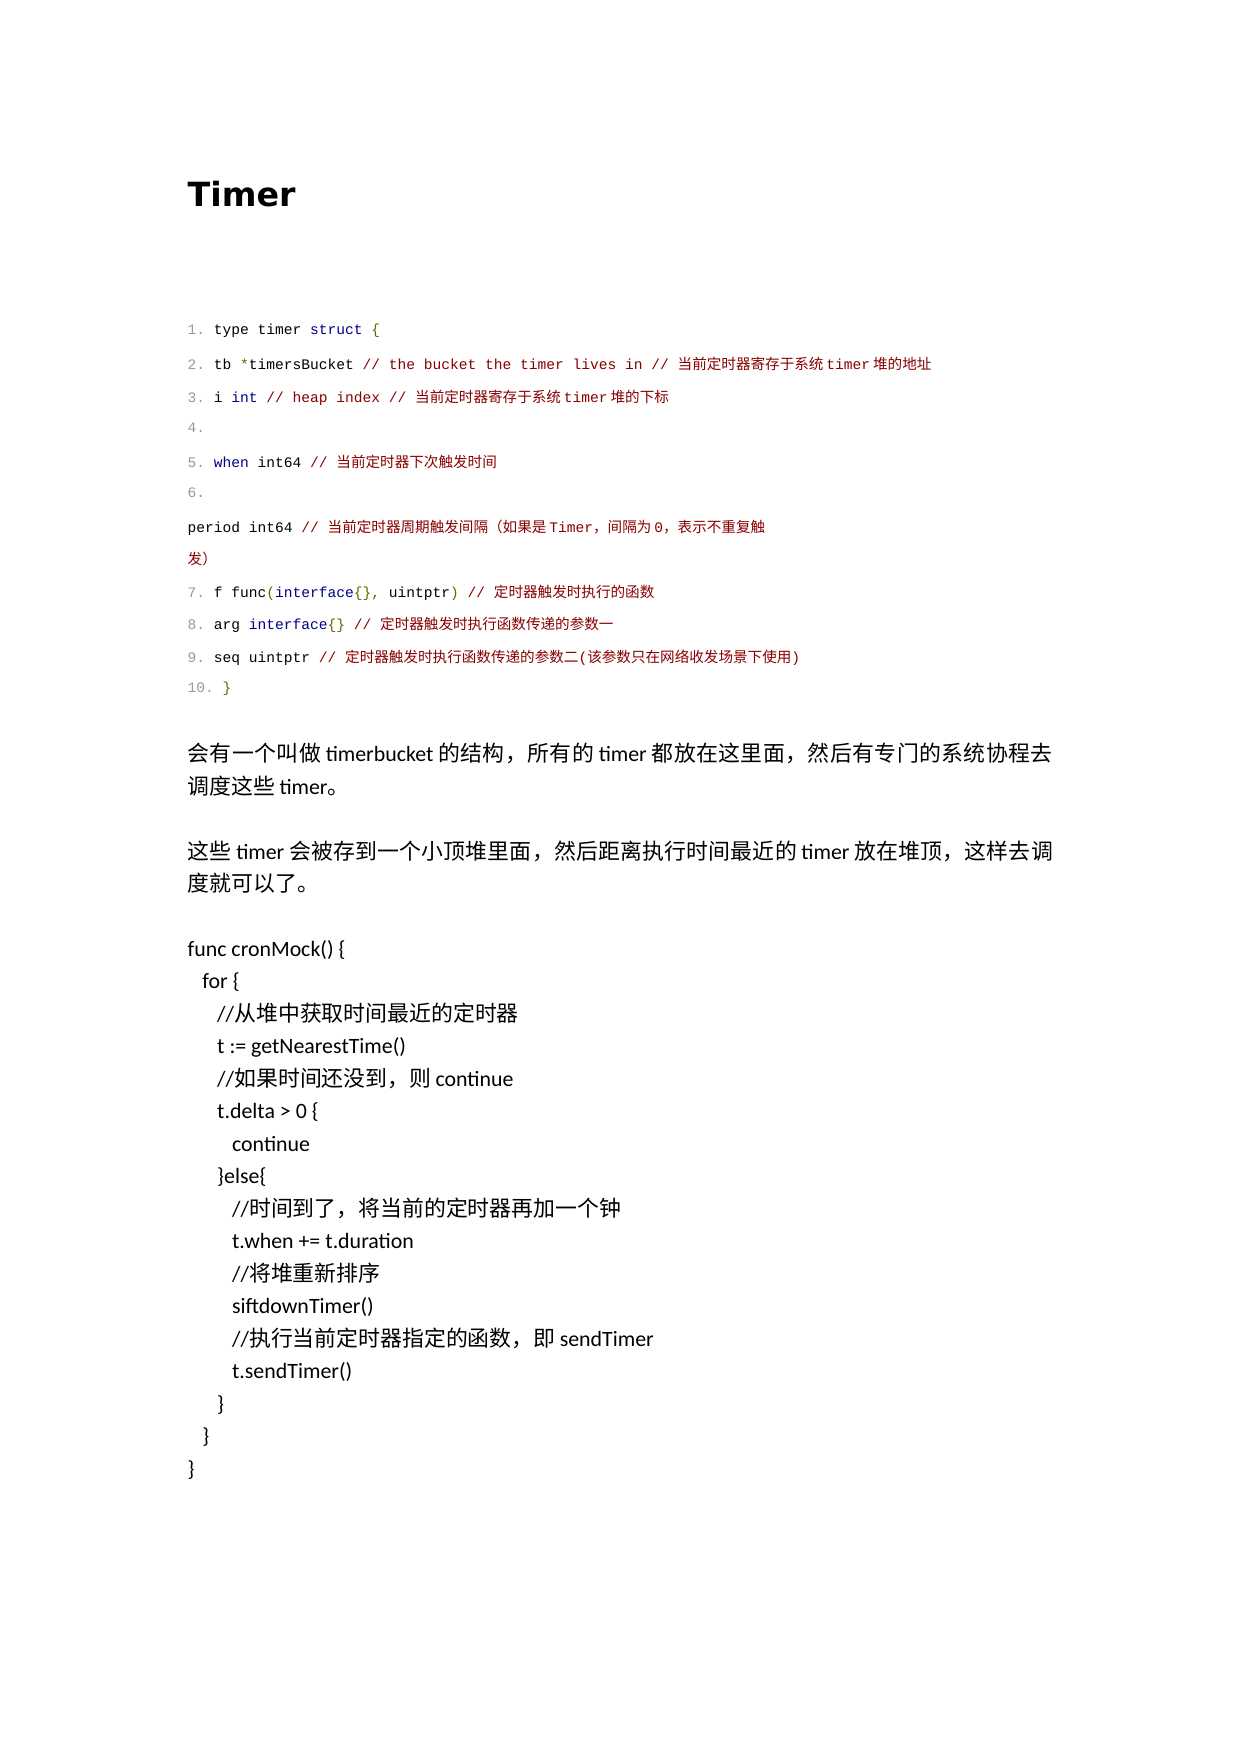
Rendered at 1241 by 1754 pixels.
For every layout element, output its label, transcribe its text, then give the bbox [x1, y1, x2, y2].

text 9. seq uintptr // 定时器触发时执行函数传递的参数二(该参数只在网络收发场景下使用) [187, 639, 1053, 672]
text //将堆重新排序 [187, 1257, 1053, 1289]
text 发） [187, 542, 1053, 574]
text } [187, 1452, 1053, 1484]
text t.sendTimer() [187, 1354, 1053, 1387]
text 这些timer会被存到一个小顶堆里面，然后距离执行时间最近的timer放在堆顶，这样去调度就可以了。 [187, 834, 1053, 899]
text t.delta > 0 { [187, 1094, 1053, 1127]
text 5. when int64 // 当前定时器下次触发时间 [187, 444, 1053, 477]
text 8. arg interface{} // 定时器触发时执行函数传递的参数一 [187, 607, 1053, 639]
text t.when += t.duration [187, 1224, 1053, 1257]
text for { [187, 964, 1053, 997]
text } [187, 1419, 1053, 1452]
subtitle Timer [187, 162, 1053, 227]
text 1. type timer struct { [187, 314, 1053, 347]
text siftdownTimer() [187, 1289, 1053, 1322]
text //如果时间还没到，则continue [187, 1062, 1053, 1094]
text continue [187, 1127, 1053, 1159]
text //执行当前定时器指定的函数，即sendTimer [187, 1322, 1053, 1354]
text 2. tb *timersBucket // the bucket the timer lives in // 当前定时器寄存于系统timer堆的地址 [187, 347, 1053, 379]
text 7. f func(interface{}, uintptr) // 定时器触发时执行的函数 [187, 574, 1053, 607]
text 3. i int // heap index // 当前定时器寄存于系统timer堆的下标 [187, 379, 1053, 412]
text func cronMock() { [187, 932, 1053, 964]
text 6. [187, 477, 1053, 509]
text 4. [187, 412, 1053, 444]
text //时间到了，将当前的定时器再加一个钟 [187, 1192, 1053, 1224]
text 10. } [187, 672, 1053, 704]
text //从堆中获取时间最近的定时器 [187, 997, 1053, 1029]
text 会有一个叫做timerbucket的结构，所有的timer都放在这里面，然后有专门的系统协程去调度这些timer。 [187, 737, 1053, 802]
text period int64 // 当前定时器周期触发间隔（如果是Timer，间隔为0，表示不重复触 [187, 509, 1053, 542]
text } [187, 1387, 1053, 1419]
text }else{ [187, 1159, 1053, 1192]
text t := getNearestTime() [187, 1029, 1053, 1062]
